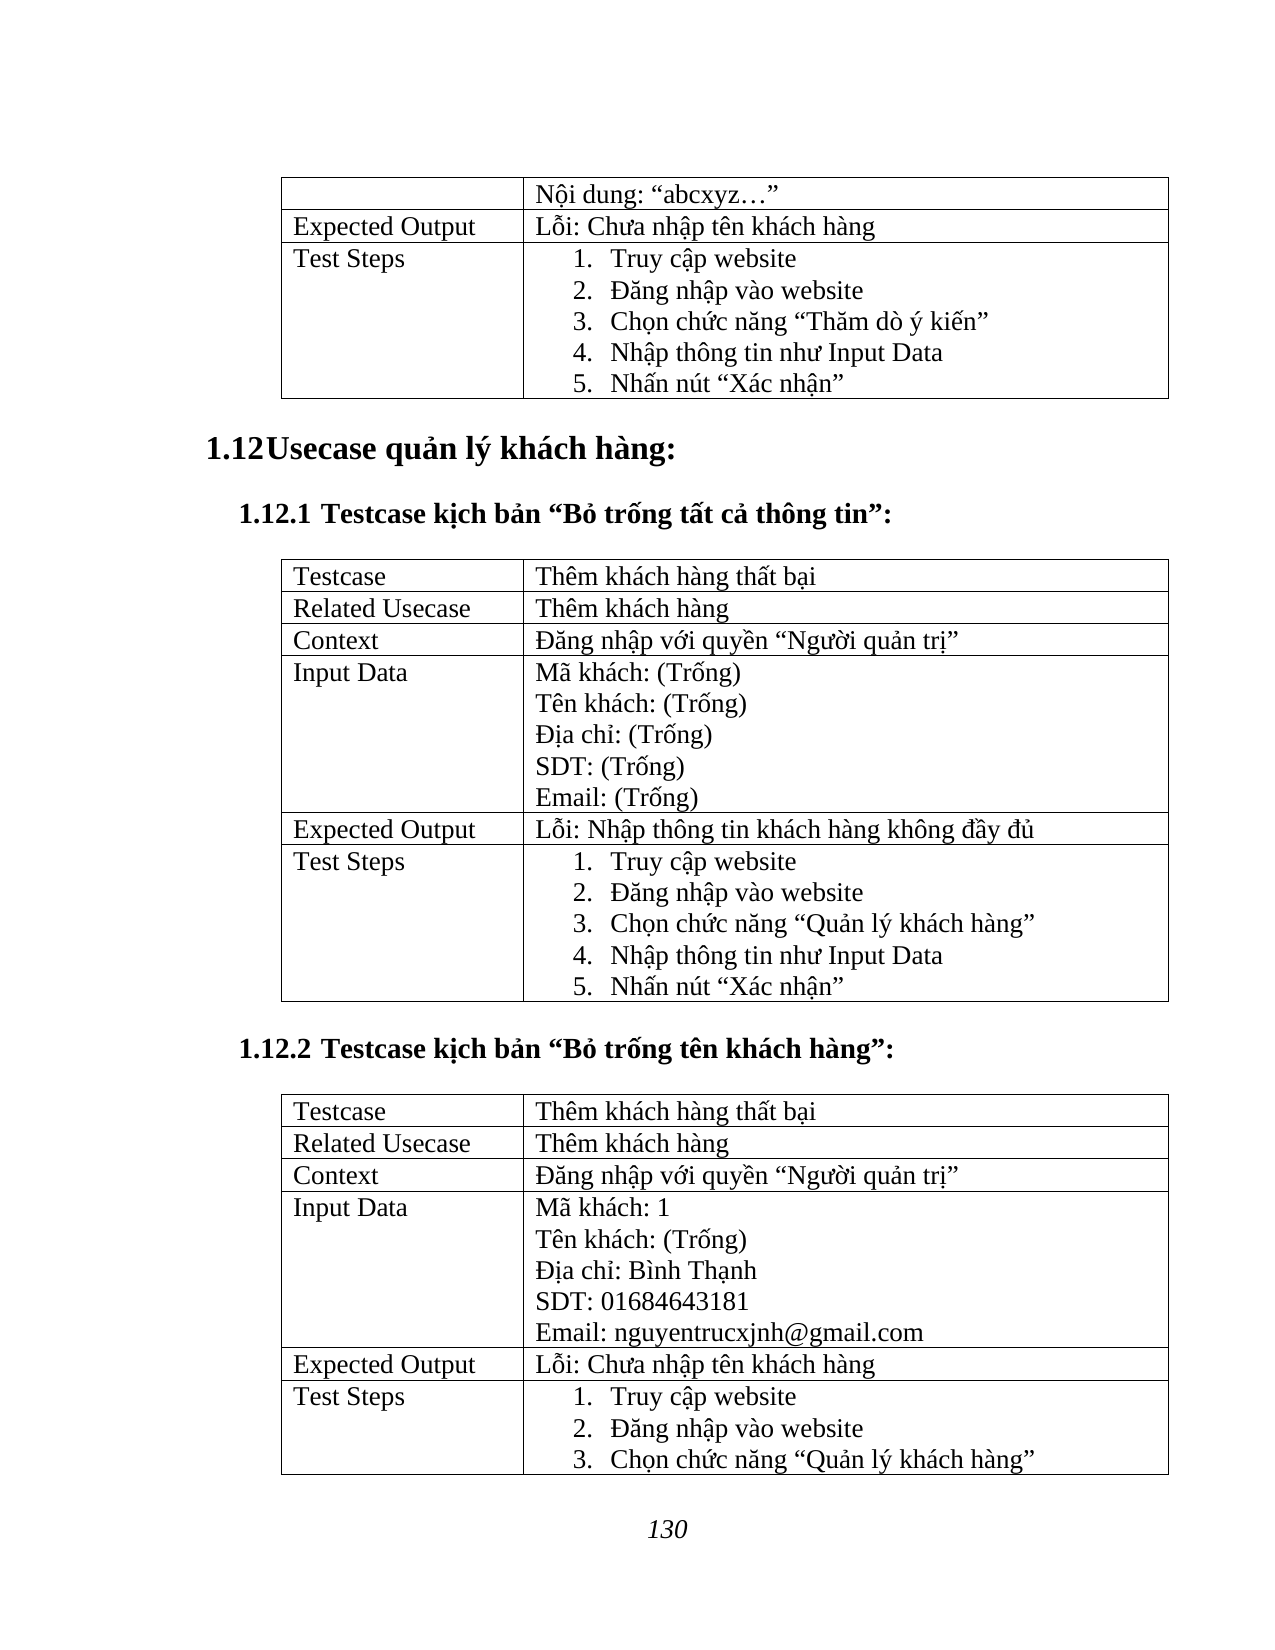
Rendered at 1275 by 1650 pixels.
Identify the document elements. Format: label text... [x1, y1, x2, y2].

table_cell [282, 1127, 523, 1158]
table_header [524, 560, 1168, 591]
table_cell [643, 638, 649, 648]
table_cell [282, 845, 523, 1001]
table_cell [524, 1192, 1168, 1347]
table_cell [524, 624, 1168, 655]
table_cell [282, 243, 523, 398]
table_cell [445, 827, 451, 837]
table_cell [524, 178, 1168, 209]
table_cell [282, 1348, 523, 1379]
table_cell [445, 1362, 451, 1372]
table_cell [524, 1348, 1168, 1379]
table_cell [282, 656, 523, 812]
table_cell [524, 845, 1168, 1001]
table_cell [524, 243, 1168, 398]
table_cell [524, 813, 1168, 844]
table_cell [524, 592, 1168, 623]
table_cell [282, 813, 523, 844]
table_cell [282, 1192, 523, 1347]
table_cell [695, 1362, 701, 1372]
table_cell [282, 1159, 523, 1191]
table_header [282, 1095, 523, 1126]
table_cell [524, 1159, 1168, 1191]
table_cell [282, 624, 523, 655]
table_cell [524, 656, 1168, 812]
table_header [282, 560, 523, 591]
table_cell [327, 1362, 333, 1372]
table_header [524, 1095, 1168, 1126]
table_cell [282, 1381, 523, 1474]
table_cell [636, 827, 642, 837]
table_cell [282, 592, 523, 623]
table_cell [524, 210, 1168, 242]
subtitle Testcase kịch bản “Bỏ trống tất cả thông tin”: [238, 496, 1157, 529]
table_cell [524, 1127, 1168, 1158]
subtitle Usecase quản lý khách hàng: [205, 428, 1157, 467]
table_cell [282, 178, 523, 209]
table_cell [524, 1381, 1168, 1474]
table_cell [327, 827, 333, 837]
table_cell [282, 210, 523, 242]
subtitle Testcase kịch bản “Bỏ trống tên khách hàng”: [238, 1031, 1157, 1065]
